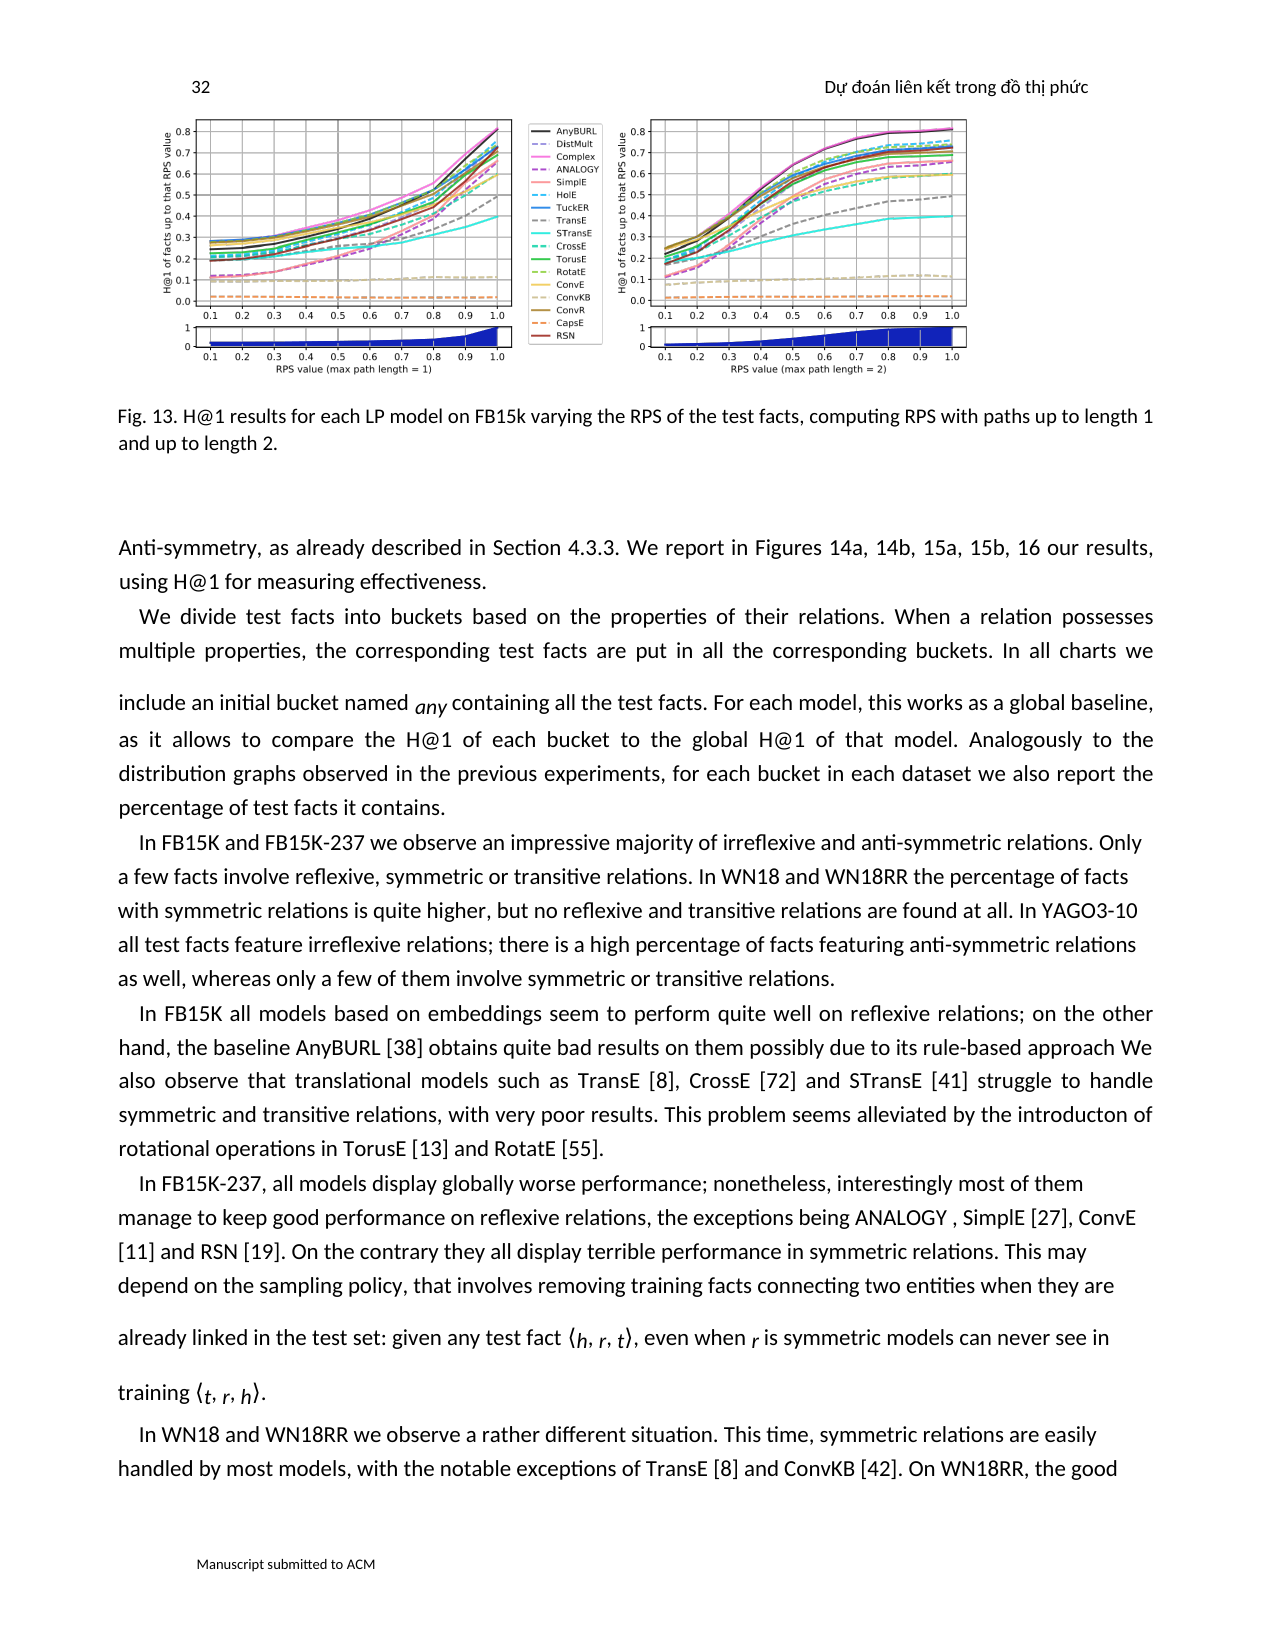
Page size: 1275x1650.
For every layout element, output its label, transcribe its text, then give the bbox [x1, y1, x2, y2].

picture [162, 118, 967, 375]
text In FB15K and FB15K-237 we observe an impressive majority of irreflexive and anti-symmetric relations. Only a few facts involve reflexive, symmetric or transitive relations. In WN18 and WN18RR the percentage of facts with symmetric relations is quite higher, but no reflexive and transitive relations are found at all. In YAGO3-10 all test facts feature irreflexive relations; there is a high percentage of facts featuring anti-symmetric relations as well, whereas only a few of them involve symmetric or transitive relations. [118, 828, 1157, 992]
text We divide test facts into buckets based on the properties of their relations. When a relation possesses multiple properties, the corresponding test facts are put in all the corresponding buckets. In all charts we include an initial bucket named any containing all the test facts. For each model, this works as a global baseline, as it allows to compare the H@1 of each bucket to the global H@1 of that model. Analogously to the distribution graphs observed in the previous experiments, for each bucket in each dataset we also report the percentage of test facts it contains. [118, 602, 1156, 821]
text Fig. 13. H@1 results for each LP model on FB15k varying the RPS of the test facts, computing RPS with paths up to length 1 and up to length 2. [117, 403, 1156, 456]
text In FB15K-237, all models display globally worse performance; nonetheless, interestingly most of them manage to keep good performance on reflexive relations, the exceptions being ANALOGY , SimplE [27], ConvE [11] and RSN [19]. On the contrary they all display terrible performance in symmetric relations. This may depend on the sampling policy, that involves removing training facts connecting two entities when they are already linked in the test set: given any test fact ⟨h, r, t⟩, even when r is symmetric models can never see in training ⟨t, r, h⟩. [118, 1169, 1157, 1410]
text In FB15K all models based on embeddings seem to perform quite well on reflexive relations; on the other hand, the baseline AnyBURL [38] obtains quite bad results on them possibly due to its rule-based approach We also observe that translational models such as TransE [8], CrossE [72] and STransE [41] struggle to handle symmetric and transitive relations, with very poor results. This problem seems alleviated by the introducton of rotational operations in TorusE [13] and RotatE [55]. [118, 999, 1156, 1162]
text Anti-symmetry, as already described in Section 4.3.3. We report in Figures 14a, 14b, 15a, 15b, 16 our results, using H@1 for measuring effectiveness. [118, 533, 1156, 595]
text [118, 1421, 1157, 1482]
